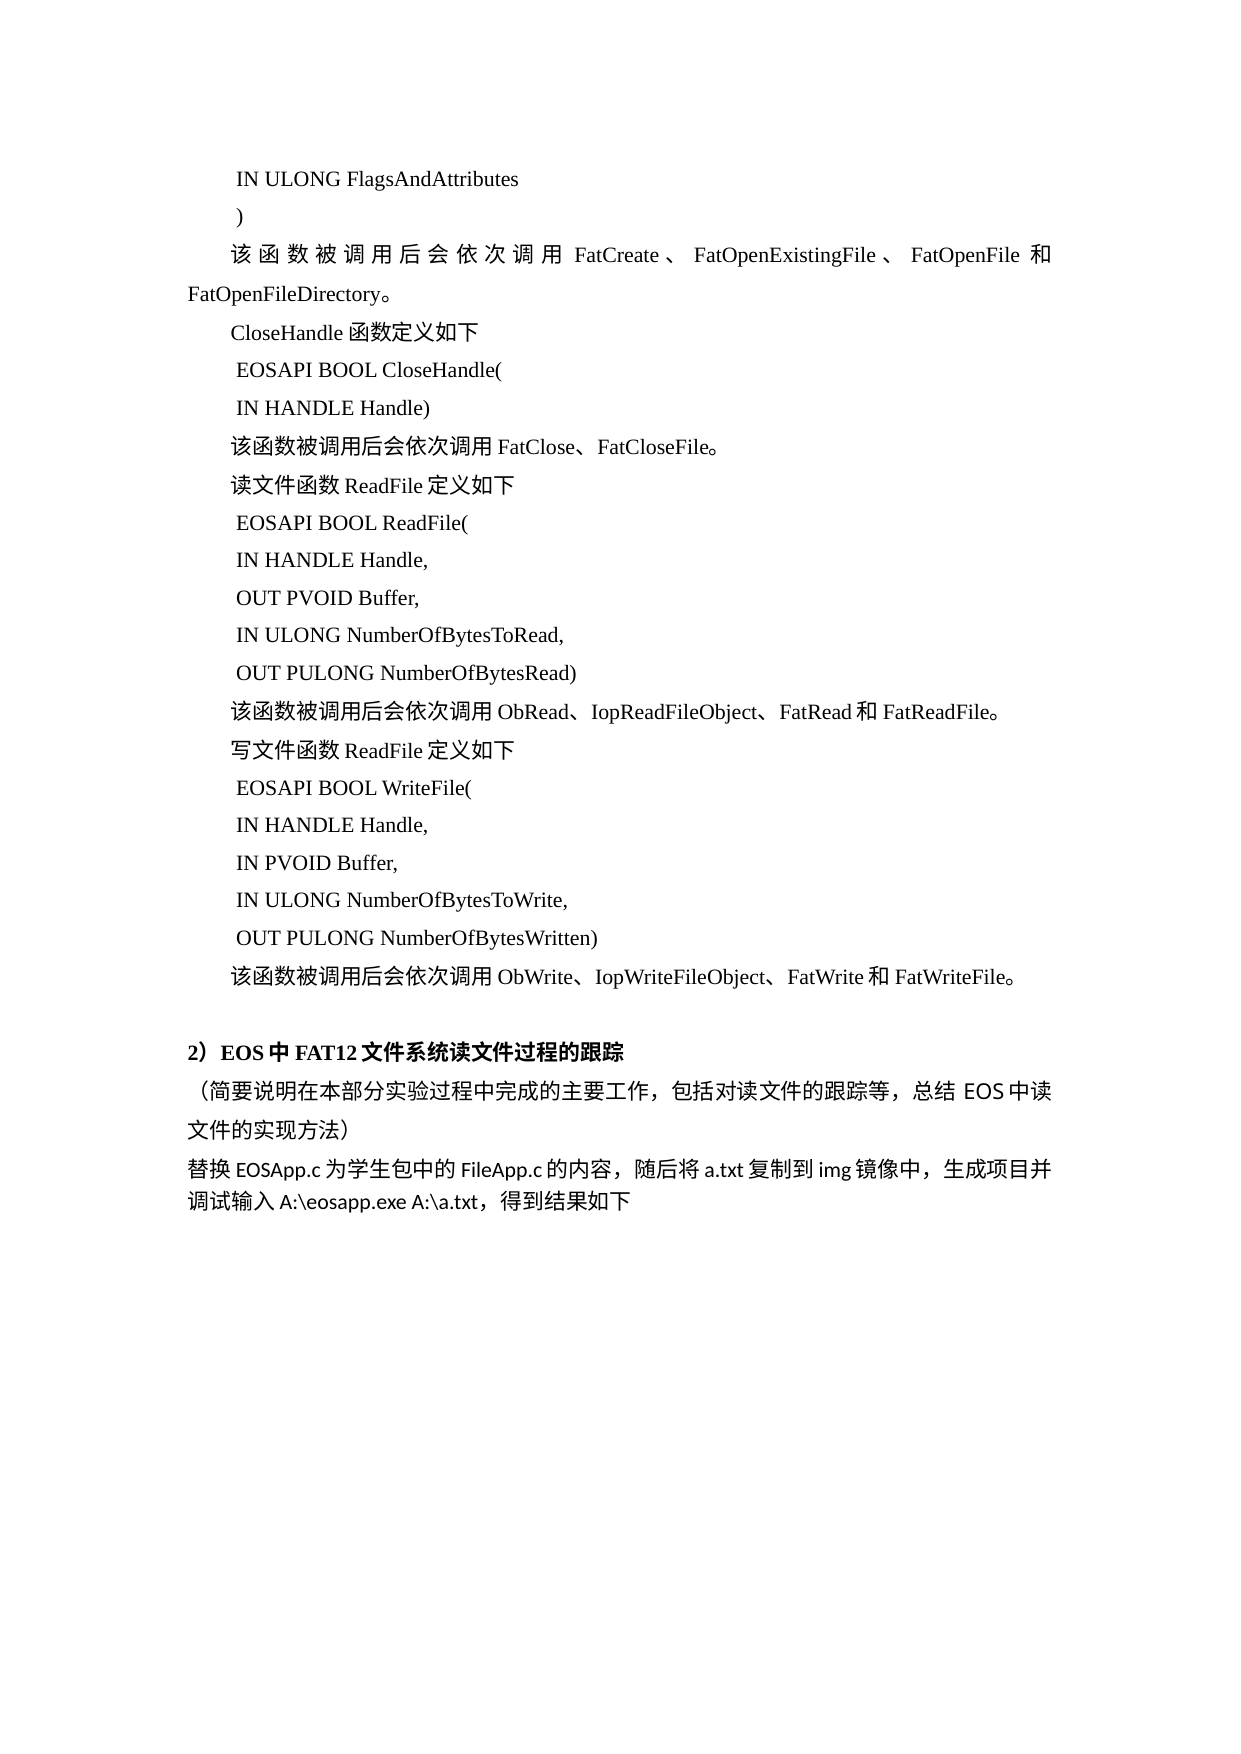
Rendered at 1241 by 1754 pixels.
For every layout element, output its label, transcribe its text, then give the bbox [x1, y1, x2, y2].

text OUT PULONG NumberOfBytesWritten) [187, 921, 1053, 953]
text 2）EOS中FAT12文件系统读文件过程的跟踪 [187, 1035, 1053, 1067]
text IN ULONG NumberOfBytesToWrite, [187, 883, 1053, 916]
text IN PVOID Buffer, [187, 846, 1053, 878]
text EOSAPI BOOL WriteFile( [187, 771, 1053, 803]
text IN HANDLE Handle) [187, 391, 1053, 423]
text 读文件函数ReadFile定义如下 [187, 467, 1053, 500]
text （简要说明在本部分实验过程中完成的主要工作，包括对读文件的跟踪等，总结EOS中读文件的实现方法） [187, 1073, 1053, 1145]
text CloseHandle函数定义如下 [187, 315, 1053, 347]
text 该函数被调用后会依次调用ObRead、IopReadFileObject、FatRead和FatReadFile。 [187, 693, 1053, 726]
text ) [187, 199, 1053, 232]
text EOSAPI BOOL ReadFile( [187, 506, 1053, 538]
text IN HANDLE Handle, [187, 543, 1053, 576]
text IN HANDLE Handle, [187, 808, 1053, 841]
text IN ULONG NumberOfBytesToRead, [187, 618, 1053, 651]
text 替换EOSApp.c为学生包中的FileApp.c的内容，随后将a.txt复制到img镜像中，生成项目并调试输入A:\eosapp.exe A:\a.txt，得到结果如下 [187, 1151, 1053, 1216]
text OUT PVOID Buffer, [187, 581, 1053, 613]
text 该函数被调用后会依次调用ObWrite、IopWriteFileObject、FatWrite和FatWriteFile。 [187, 958, 1053, 991]
text IN ULONG FlagsAndAttributes [187, 162, 1053, 194]
text EOSAPI BOOL CloseHandle( [187, 353, 1053, 386]
text 该函数被调用后会依次调用FatCreate、FatOpenExistingFile、FatOpenFile和FatOpenFileDirectory。 [187, 237, 1053, 308]
text OUT PULONG NumberOfBytesRead) [187, 656, 1053, 688]
text 该函数被调用后会依次调用FatClose、FatCloseFile。 [187, 428, 1053, 461]
text 写文件函数ReadFile定义如下 [187, 732, 1053, 765]
